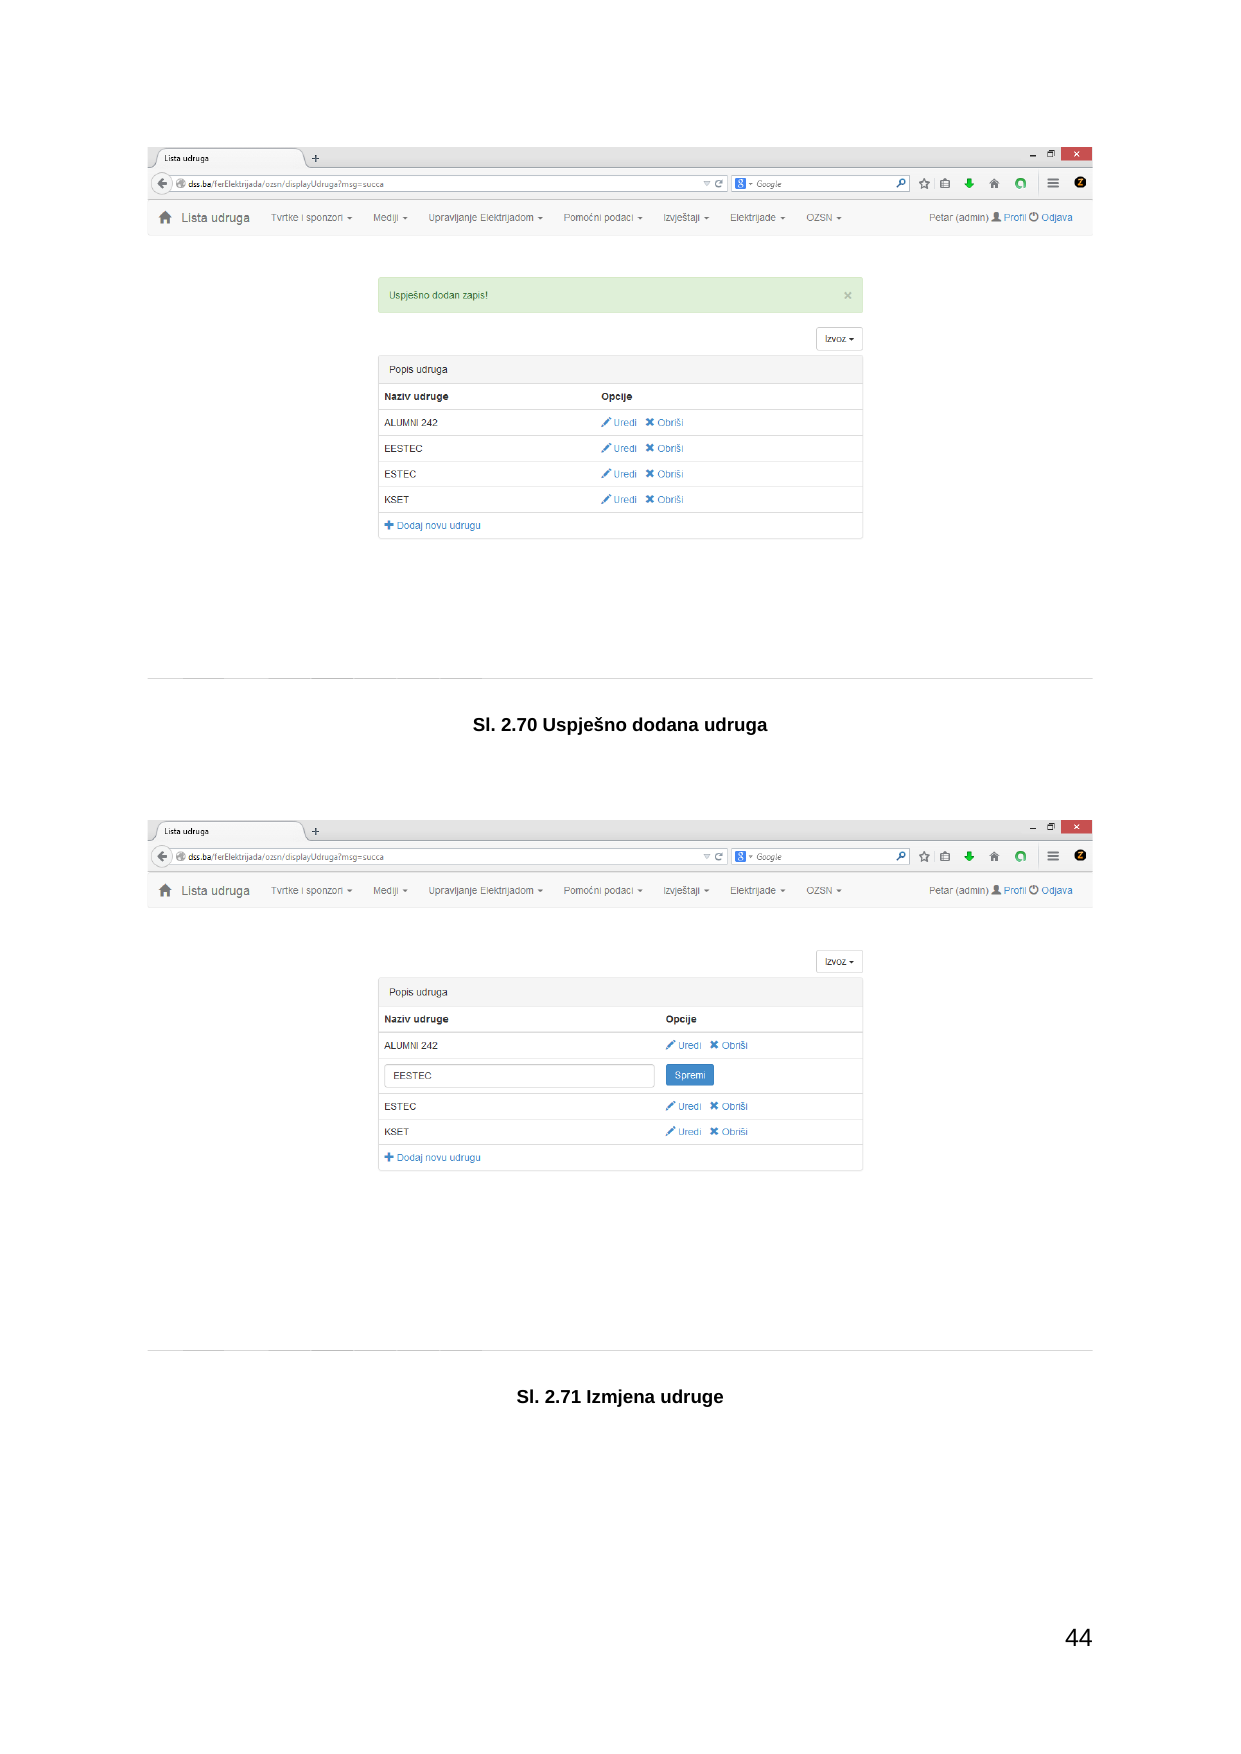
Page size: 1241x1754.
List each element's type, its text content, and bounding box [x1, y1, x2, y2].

text Sl. 2.70 Uspješno dodana udruga [148, 714, 1092, 735]
picture [147, 147, 1093, 679]
picture [147, 820, 1093, 1351]
text Sl. 2.71 Izmjena udruge [148, 1386, 1092, 1408]
